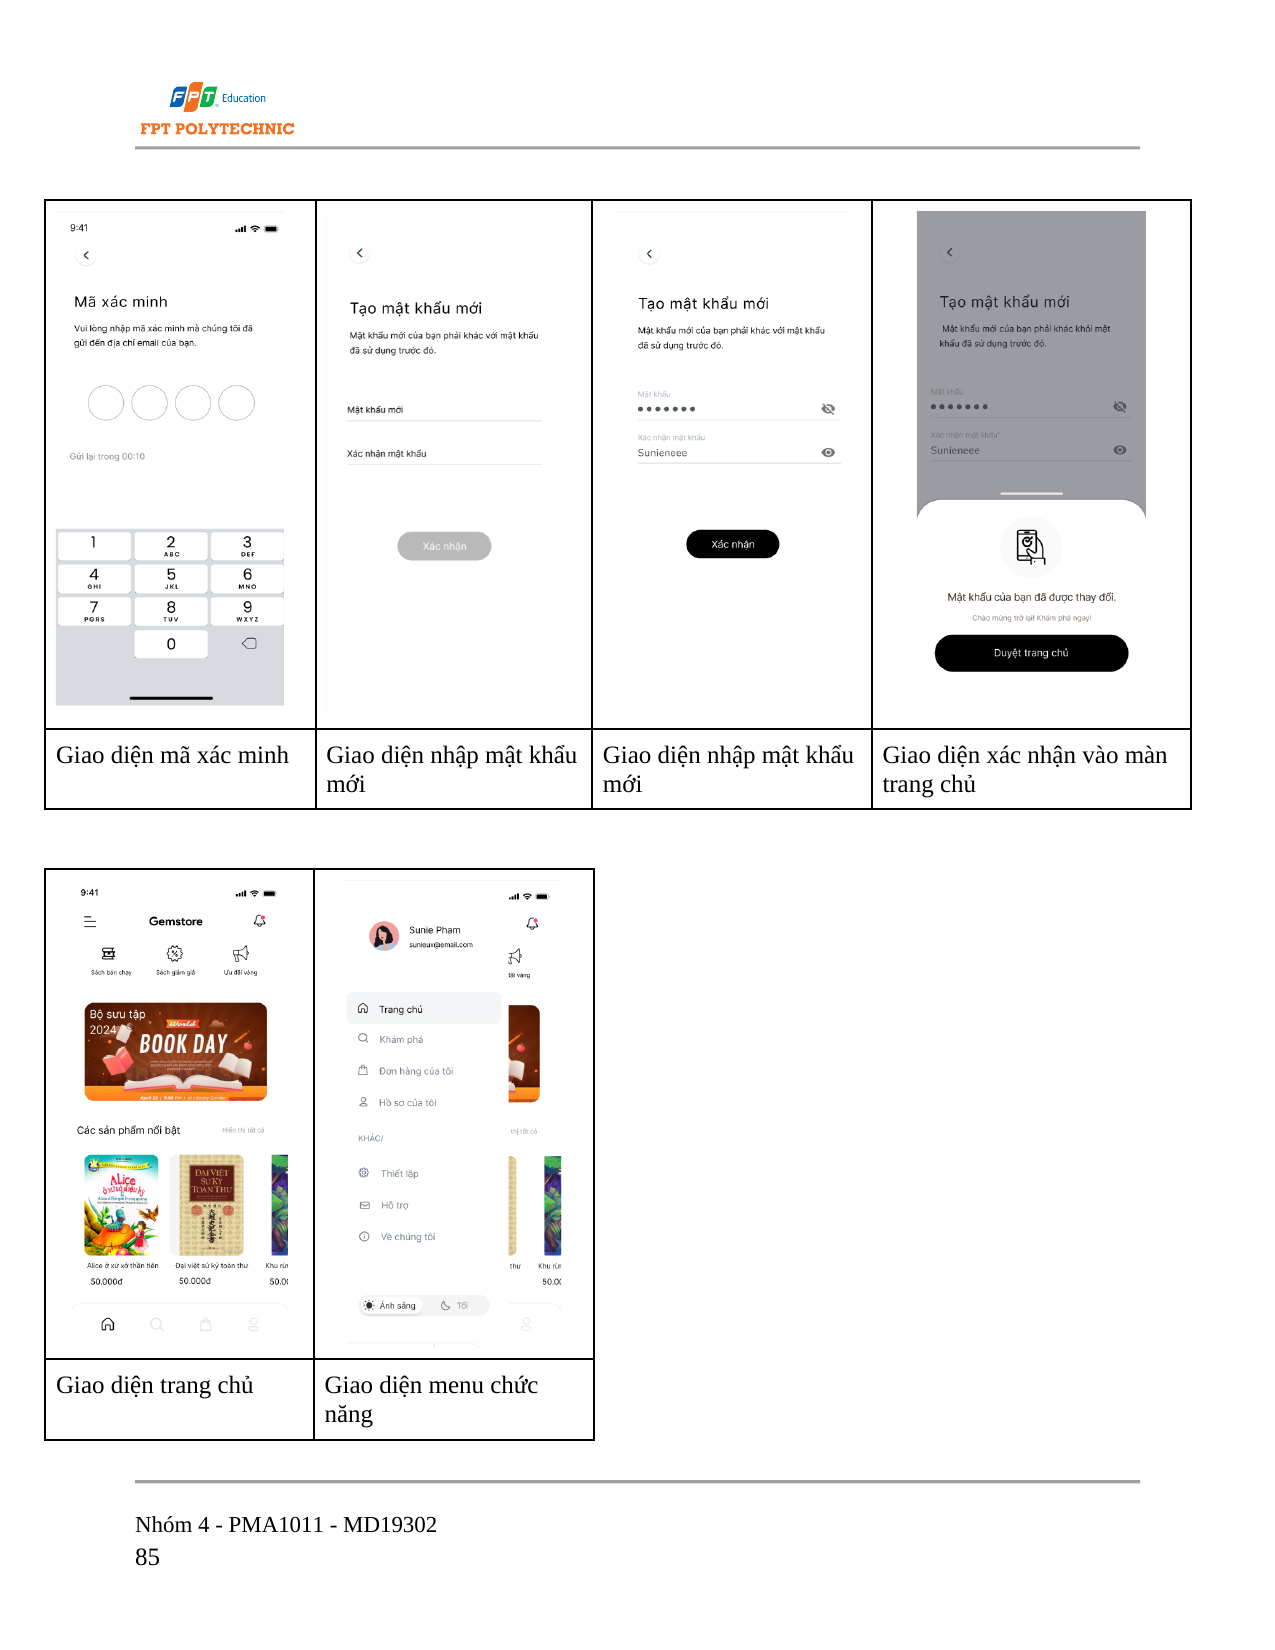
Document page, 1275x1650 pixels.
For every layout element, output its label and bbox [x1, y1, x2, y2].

picture [135, 75, 299, 147]
picture [71, 880, 288, 1345]
picture [55, 211, 284, 706]
picture [916, 211, 1146, 708]
picture [616, 211, 848, 715]
picture [346, 880, 562, 1348]
picture [326, 211, 559, 718]
